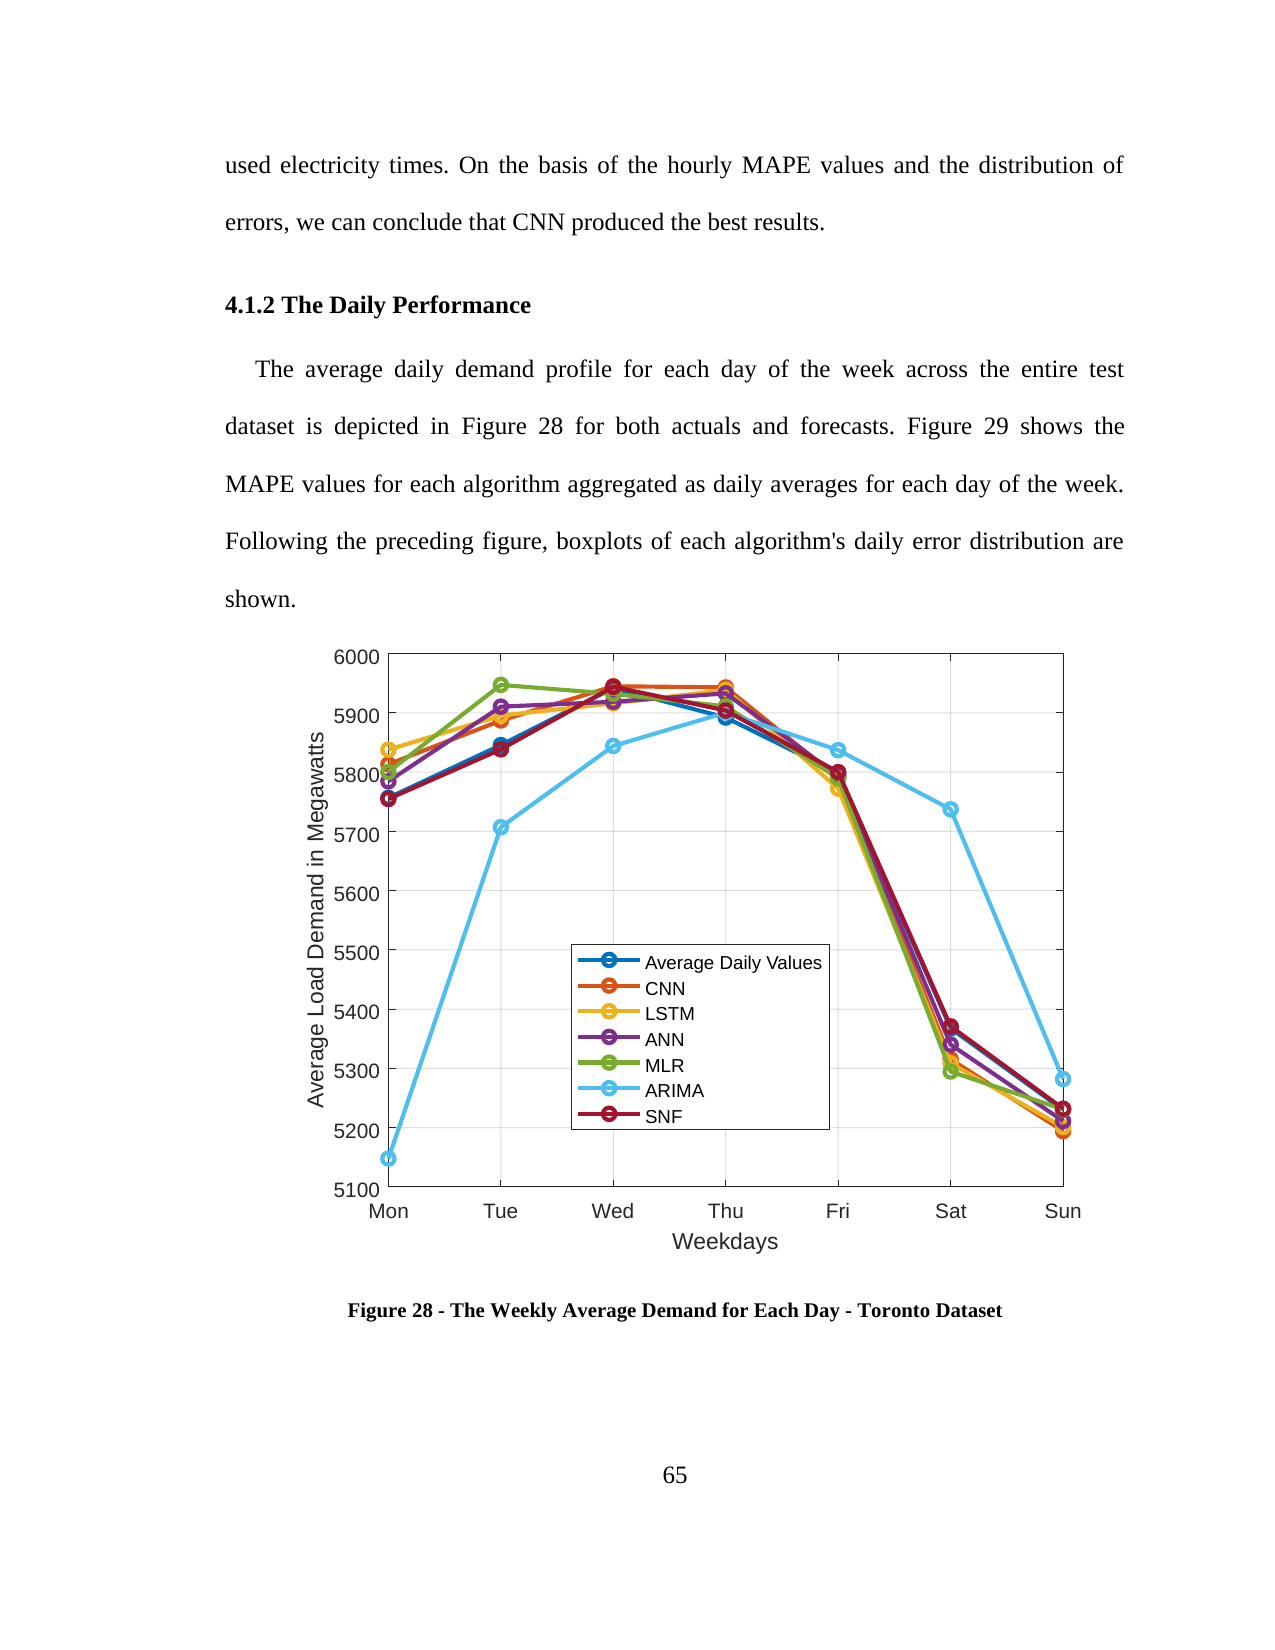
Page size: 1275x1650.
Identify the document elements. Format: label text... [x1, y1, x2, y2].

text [225, 150, 1125, 236]
text The average daily demand profile for each day of the week across the entire test dataset is depicted in Figure 28 for both actuals and forecasts. Figure 29 shows the MAPE values for each algorithm aggregated as daily averages for each day of the week. Following the preceding figure, boxplots of each algorithm's daily error distribution are shown. [225, 354, 1125, 612]
subtitle 4.1.2 The Daily Performance [225, 290, 1125, 319]
text Figure 28 - The Weekly Average Demand for Each Day - Toronto Dataset [225, 1298, 1125, 1322]
